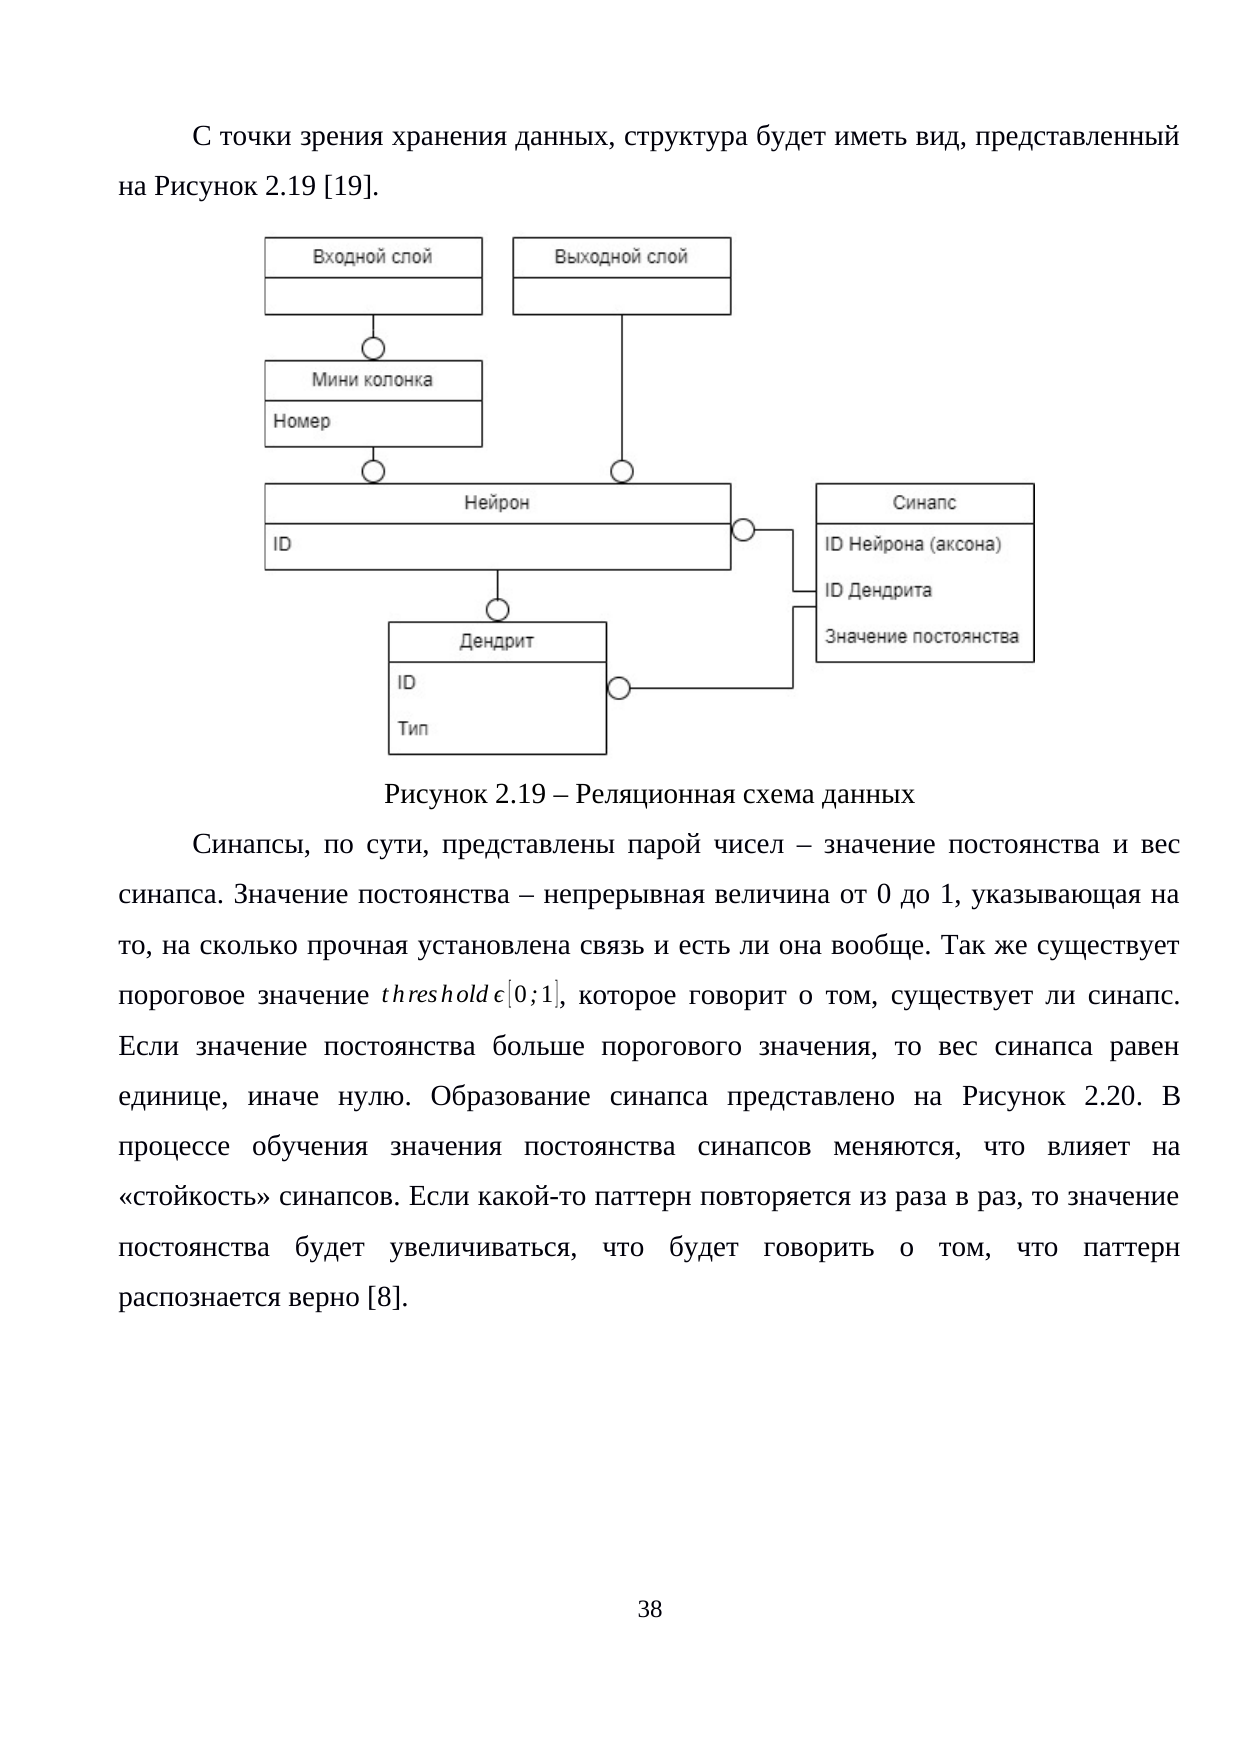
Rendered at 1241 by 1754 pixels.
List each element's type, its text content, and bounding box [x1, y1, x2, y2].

picture [264, 218, 1035, 760]
